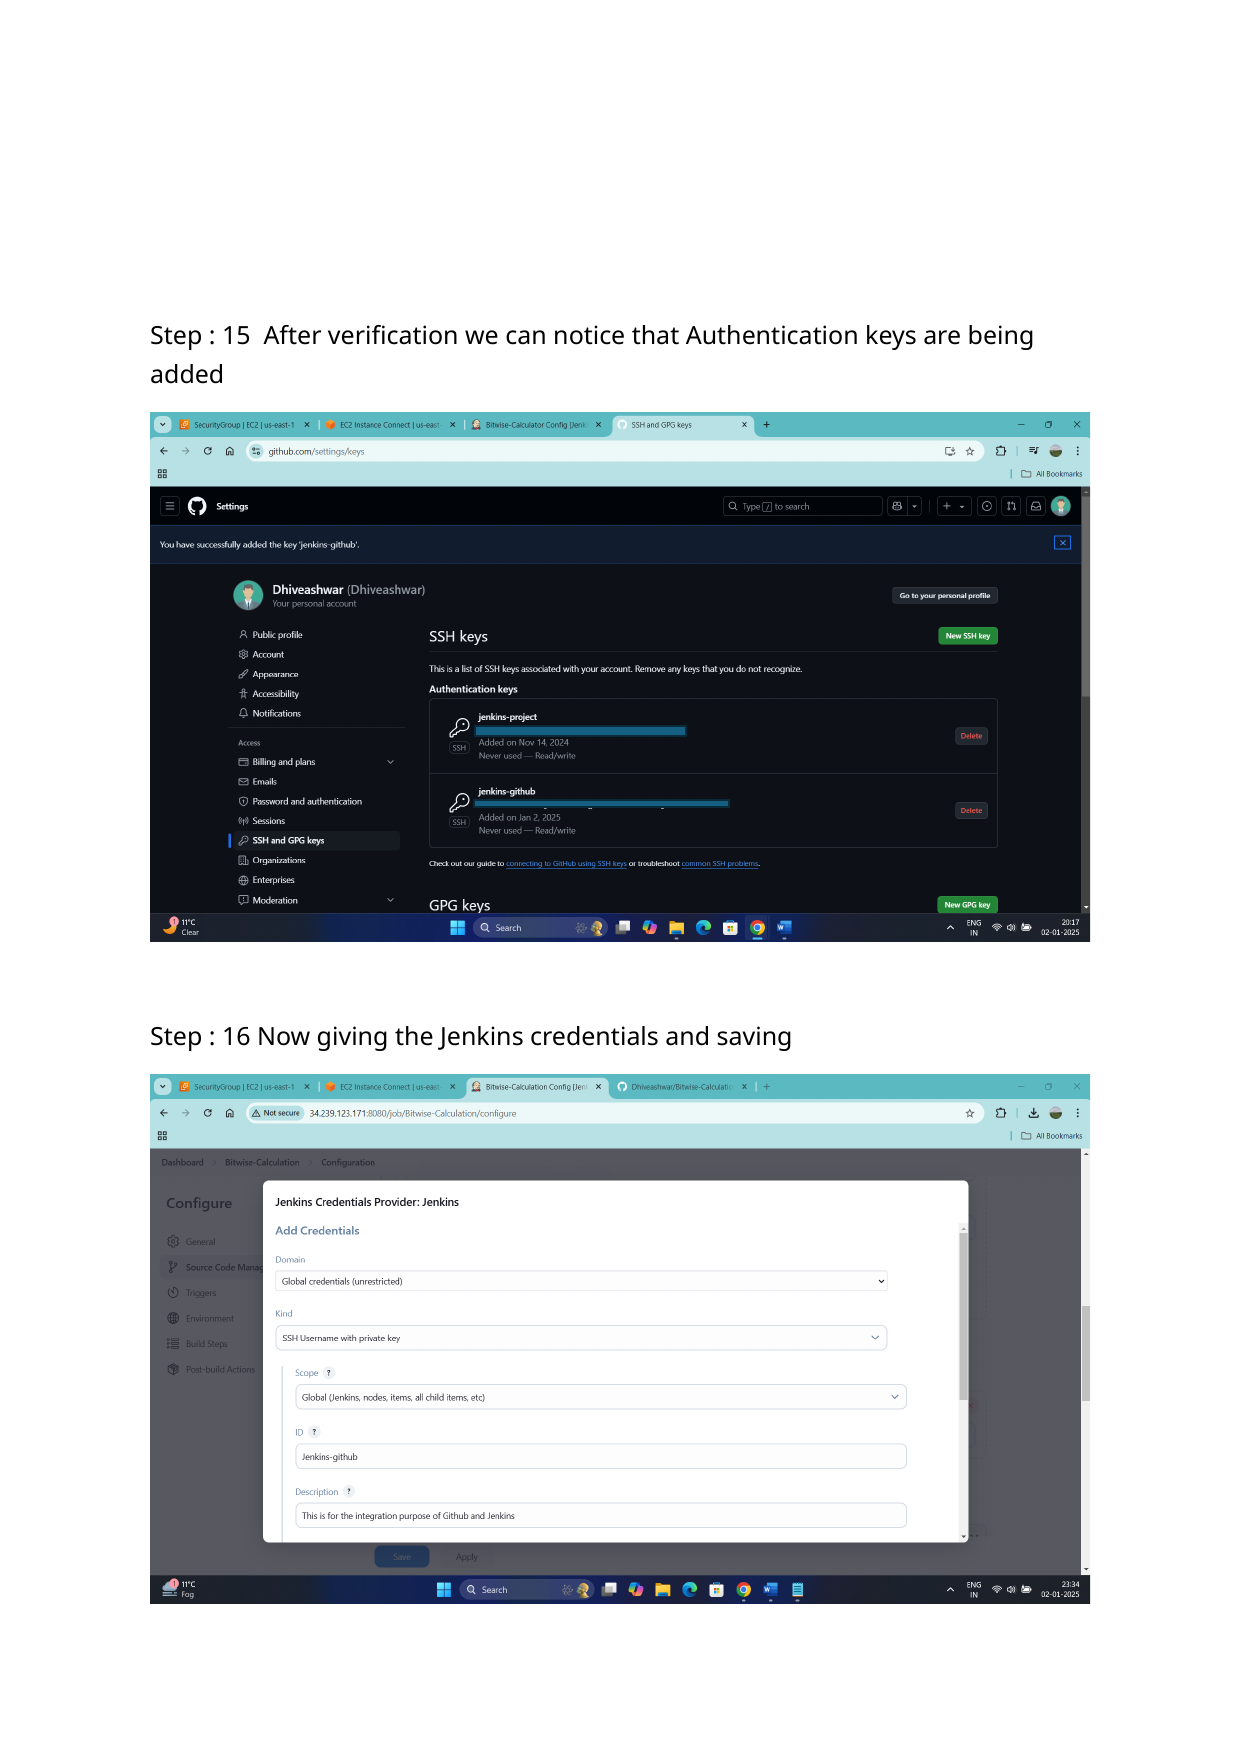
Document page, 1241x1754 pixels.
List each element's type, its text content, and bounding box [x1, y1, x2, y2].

picture [150, 1074, 1091, 1604]
text Step : 16 Now giving the Jenkins credentials and saving [150, 1019, 1090, 1053]
text Step : 15 After verification we can notice that Authentication keys are being added [150, 317, 1090, 391]
picture [150, 412, 1091, 942]
